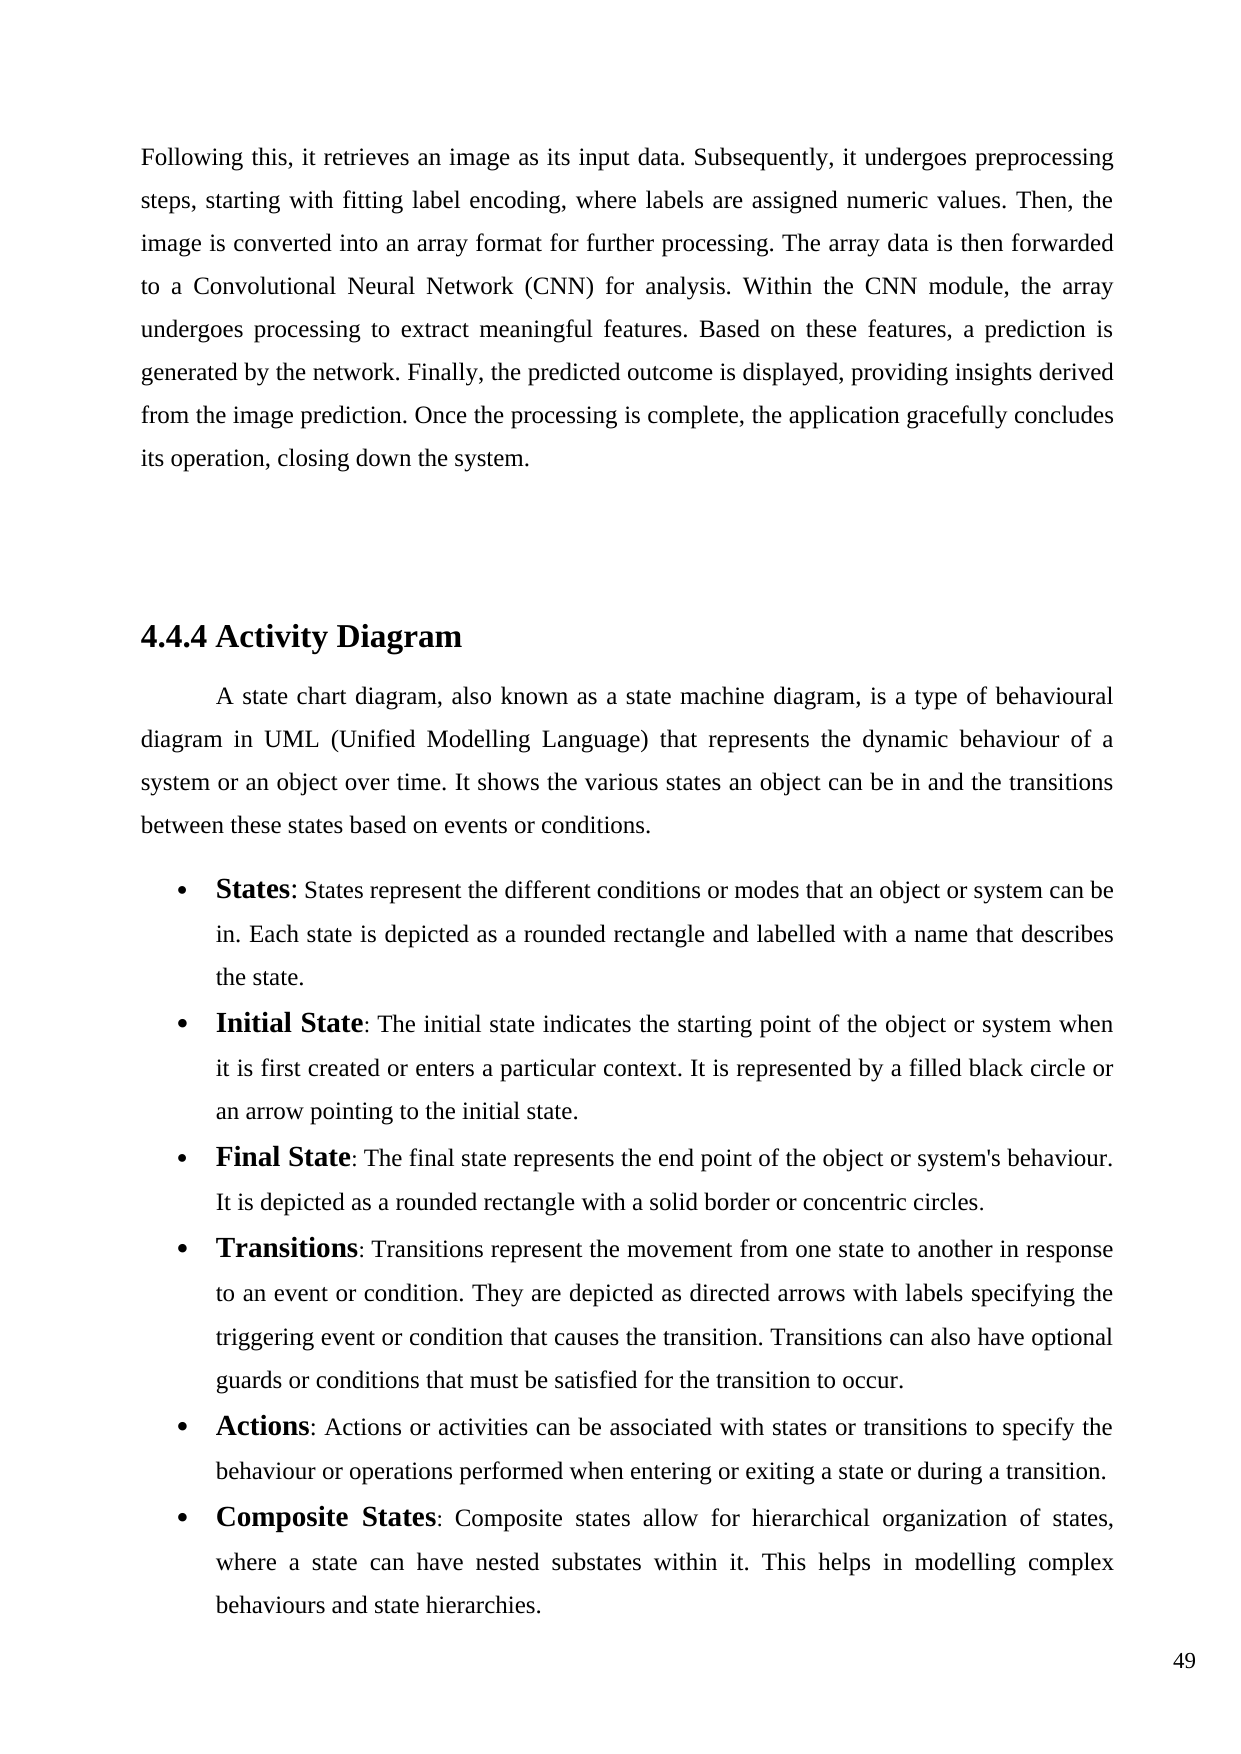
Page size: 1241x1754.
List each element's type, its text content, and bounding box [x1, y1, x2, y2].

list Composite States: Composite states allow for hierarchical organization of states, where a state can have nested substates within it. This helps in modelling complex behaviours and state hierarchies. [178, 1499, 1115, 1619]
list Actions: Actions or activities can be associated with states or transitions to specify the behaviour or operations performed when entering or exiting a state or during a transition. [178, 1408, 1115, 1484]
list States: States represent the different conditions or modes that an object or system can be in. Each state is depicted as a rounded rectangle and labelled with a name that describes the state. [178, 871, 1115, 991]
list Initial State: The initial state indicates the starting point of the object or system when it is first created or enters a particular context. It is represented by a filled black circle or an arrow pointing to the initial state. [178, 1005, 1115, 1125]
text A state chart diagram, also known as a state machine diagram, is a type of behavioural diagram in UML (Unified Modelling Language) that represents the dynamic behaviour of a system or an object over time. It shows the various states an object can be in and the transitions between these states based on events or conditions. [141, 681, 1115, 839]
list Final State: The final state represents the end point of the object or system's behaviour. It is depicted as a rounded rectangle with a solid border or concentric circles. [178, 1139, 1115, 1216]
subtitle 4.4.4 Activity Diagram [141, 616, 1115, 654]
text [141, 142, 1115, 472]
list Transitions: Transitions represent the movement from one state to another in response to an event or condition. They are depicted as directed arrows with labels specifying the triggering event or condition that causes the transition. Transitions can also have optional guards or conditions that must be satisfied for the transition to occur. [178, 1231, 1115, 1393]
